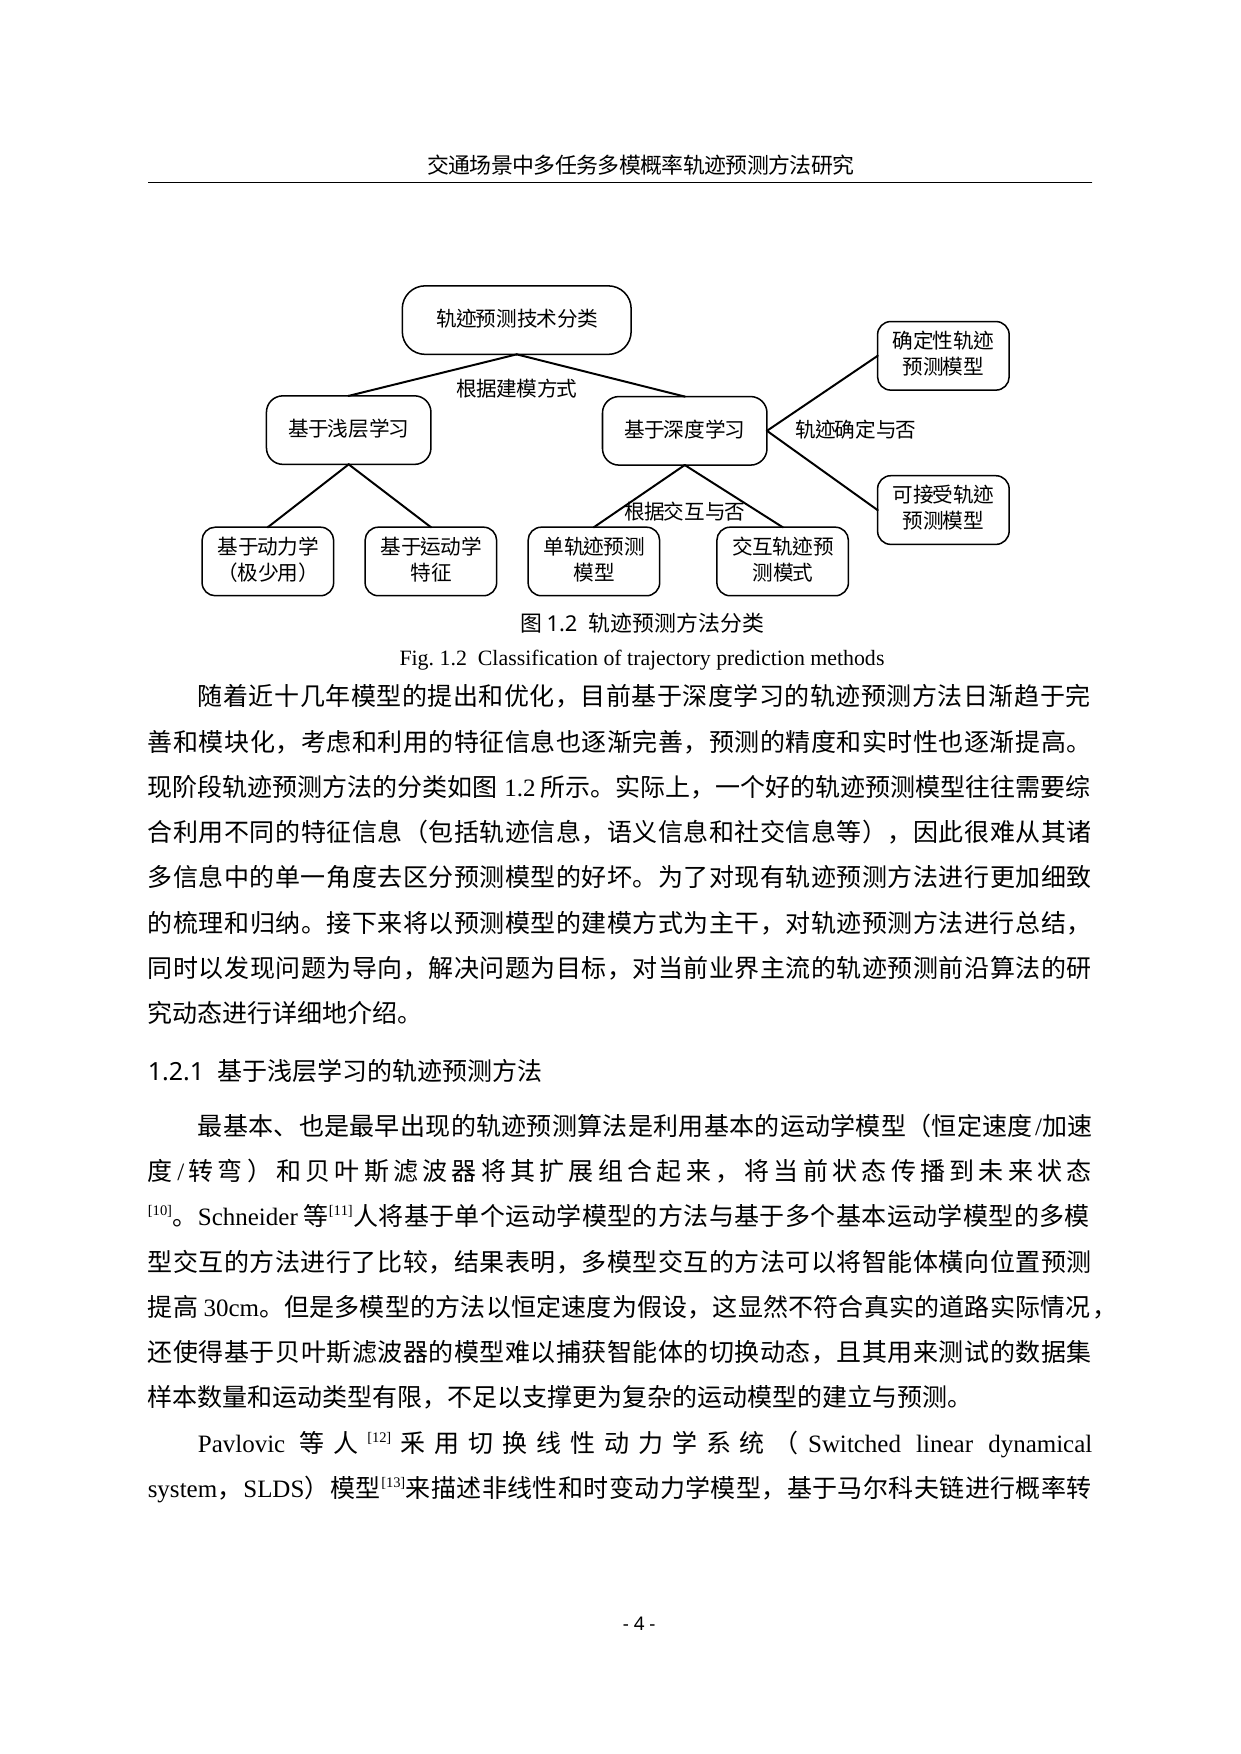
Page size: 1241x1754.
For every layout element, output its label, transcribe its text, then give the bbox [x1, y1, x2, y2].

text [148, 1423, 1092, 1505]
text 图1.2 轨迹预测方法分类 [148, 606, 1092, 637]
text Fig. 1.2 Classification of trajectory prediction methods [148, 645, 1092, 670]
subtitle 1.2.1 基于浅层学习的轨迹预测方法 [148, 1052, 1092, 1088]
text 最基本、也是最早出现的轨迹预测算法是利用基本的运动学模型（恒定速度/加速度/转弯）和贝叶斯滤波器将其扩展组合起来，将当前状态传播到未来状态[10]。Schneider等[11]人将基于单个运动学模型的方法与基于多个基本运动学模型的多模型交互的方法进行了比较，结果表明，多模型交互的方法可以将智能体橫向位置预测提高30cm。但是多模型的方法以恒定速度为假设，这显然不符合真实的道路实际情况，还使得基于贝叶斯滤波器的模型难以捕获智能体的切换动态，且其用来测试的数据集样本数量和运动类型有限，不足以支撑更为复杂的运动模型的建立与预测。 [148, 1106, 1092, 1414]
text 随着近十几年模型的提出和优化，目前基于深度学习的轨迹预测方法日渐趋于完善和模块化，考虑和利用的特征信息也逐渐完善，预测的精度和实时性也逐渐提高。现阶段轨迹预测方法的分类如图1.2所示。实际上，一个好的轨迹预测模型往往需要综合利用不同的特征信息（包括轨迹信息，语义信息和社交信息等），因此很难从其诸多信息中的单一角度去区分预测模型的好坏。为了对现有轨迹预测方法进行更加细致的梳理和归纳。接下来将以预测模型的建模方式为主干，对轨迹预测方法进行总结，同时以发现问题为导向，解决问题为目标，对当前业界主流的轨迹预测前沿算法的研究动态进行详细地介绍。 [148, 677, 1092, 1030]
